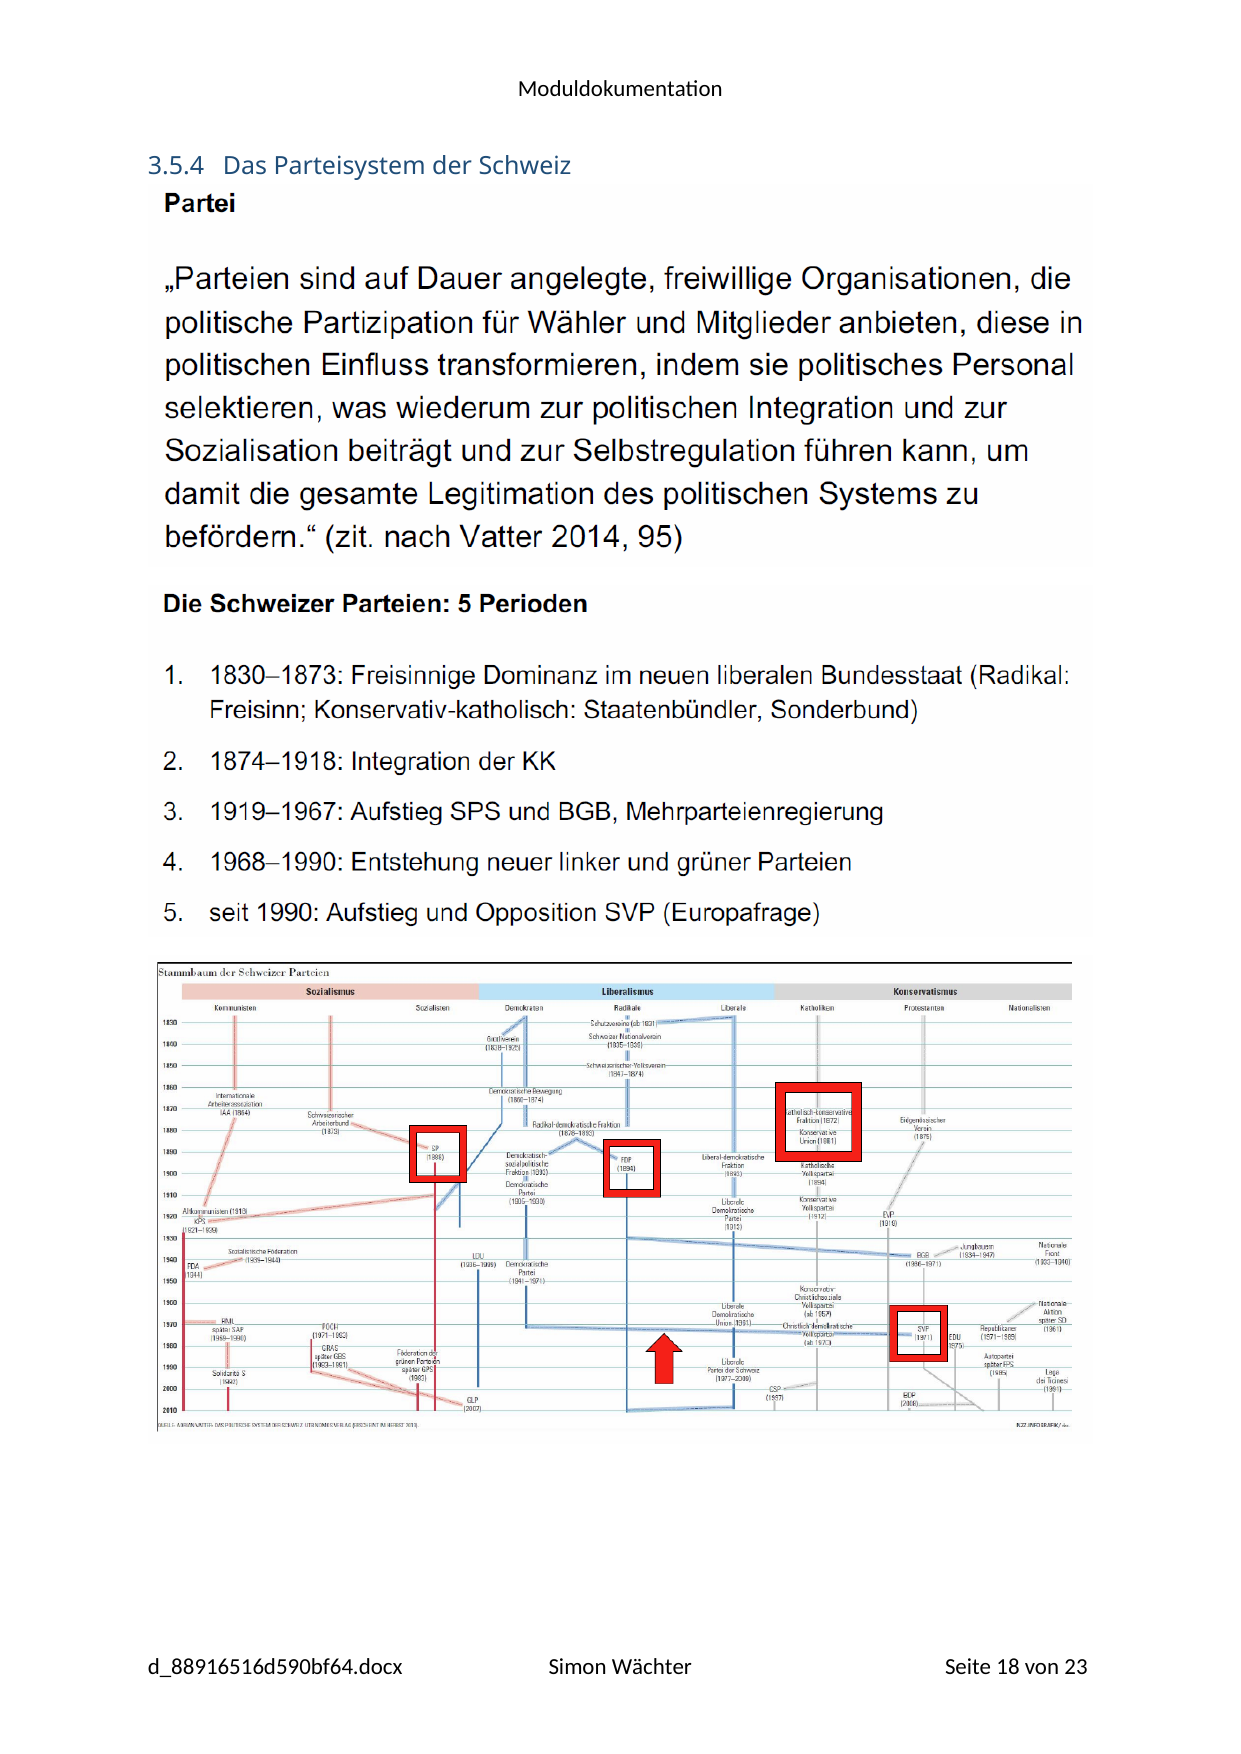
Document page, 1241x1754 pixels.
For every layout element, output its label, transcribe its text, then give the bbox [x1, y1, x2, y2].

picture [147, 184, 1093, 567]
picture [147, 585, 1093, 937]
picture [147, 955, 1093, 1444]
subtitle Das Parteisystem der Schweiz [148, 148, 1093, 182]
